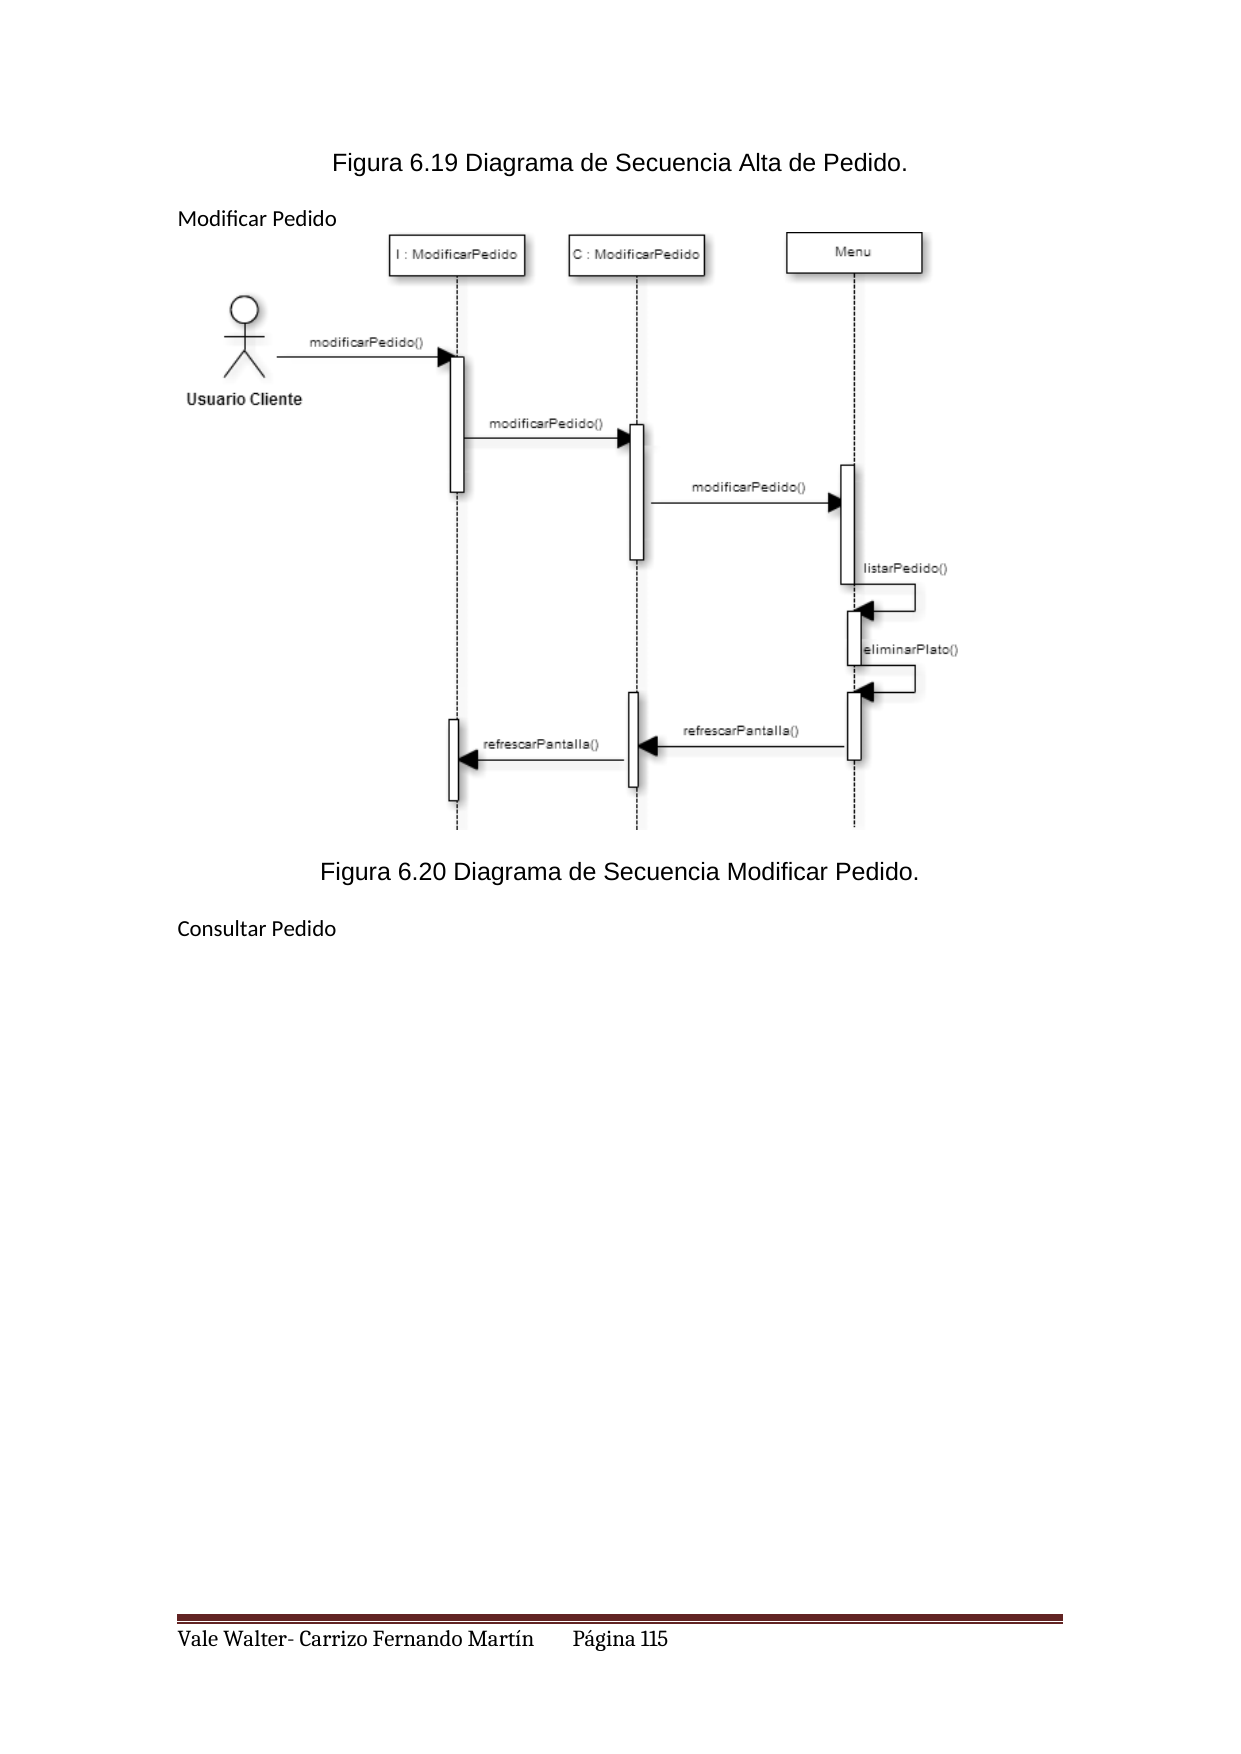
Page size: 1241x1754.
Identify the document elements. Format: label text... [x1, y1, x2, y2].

text Modificar Pedido [177, 204, 1063, 232]
text Figura 6.20 Diagrama de Secuencia Modificar Pedido. [177, 857, 1063, 886]
text Figura 6.19 Diagrama de Secuencia Alta de Pedido. [177, 148, 1063, 176]
text Consultar Pedido [177, 914, 1063, 942]
picture [177, 232, 989, 830]
